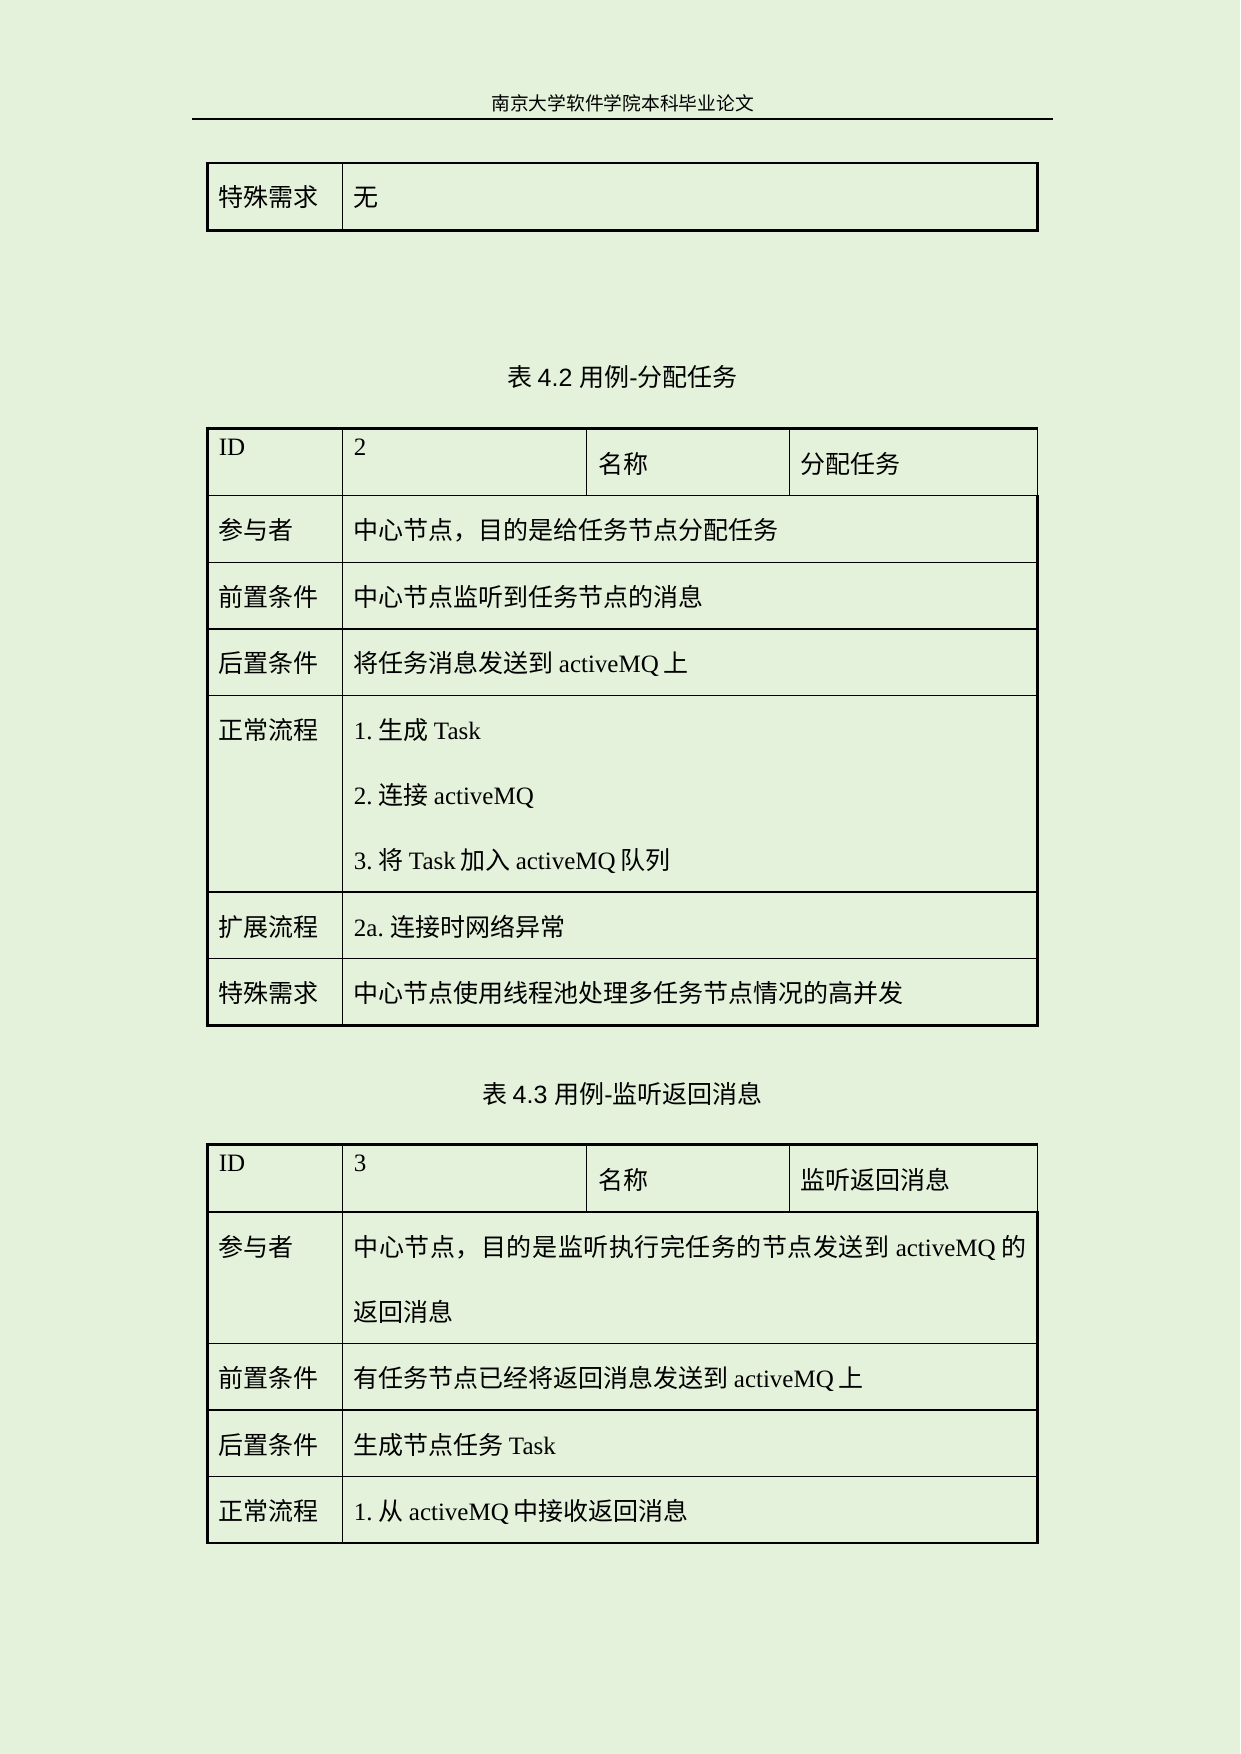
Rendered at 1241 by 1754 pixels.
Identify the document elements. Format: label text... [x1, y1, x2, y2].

table_cell 参与者 [209, 1213, 342, 1343]
table_cell 生成节点任务Task [343, 1411, 1036, 1476]
table_cell 正常流程 [209, 1477, 342, 1542]
table_header ID [209, 430, 342, 495]
table_cell 参与者 [209, 496, 342, 561]
table_cell 1. 生成Task 2. 连接activeMQ 3. 将Task加入activeMQ队列 [343, 696, 1036, 891]
table_cell 正常流程 [209, 696, 342, 891]
table_header 监听返回消息 [790, 1146, 1037, 1211]
text 表4.2 用例-分配任务 [192, 343, 1053, 408]
table_header 2 [343, 430, 586, 495]
table_cell 前置条件 [209, 1344, 342, 1409]
table_cell 无 [343, 164, 1036, 228]
table_cell 中心节点监听到任务节点的消息 [343, 563, 1036, 628]
table_cell 特殊需求 [209, 959, 342, 1024]
table_header 名称 [587, 430, 789, 495]
table_cell 扩展流程 [209, 893, 342, 958]
text 表4.3 用例-监听返回消息 [192, 1060, 1053, 1125]
table_cell 后置条件 [209, 1411, 342, 1476]
table_header 3 [343, 1146, 586, 1211]
table_header ID [209, 1146, 342, 1211]
table_cell 中心节点使用线程池处理多任务节点情况的高并发 [343, 959, 1036, 1024]
table_cell 特殊需求 [209, 164, 342, 228]
table_header 名称 [587, 1146, 789, 1211]
table_cell 将任务消息发送到activeMQ上 [343, 630, 1036, 694]
table_header 分配任务 [790, 430, 1037, 495]
table_cell 前置条件 [209, 563, 342, 628]
table_cell 中心节点，目的是监听执行完任务的节点发送到activeMQ的返回消息 [343, 1213, 1036, 1343]
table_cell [343, 1477, 1036, 1542]
table_cell 2a. 连接时网络异常 [343, 893, 1036, 958]
table_cell 后置条件 [209, 630, 342, 694]
table_cell 中心节点，目的是给任务节点分配任务 [343, 496, 1036, 561]
table_cell 有任务节点已经将返回消息发送到activeMQ上 [343, 1344, 1036, 1409]
